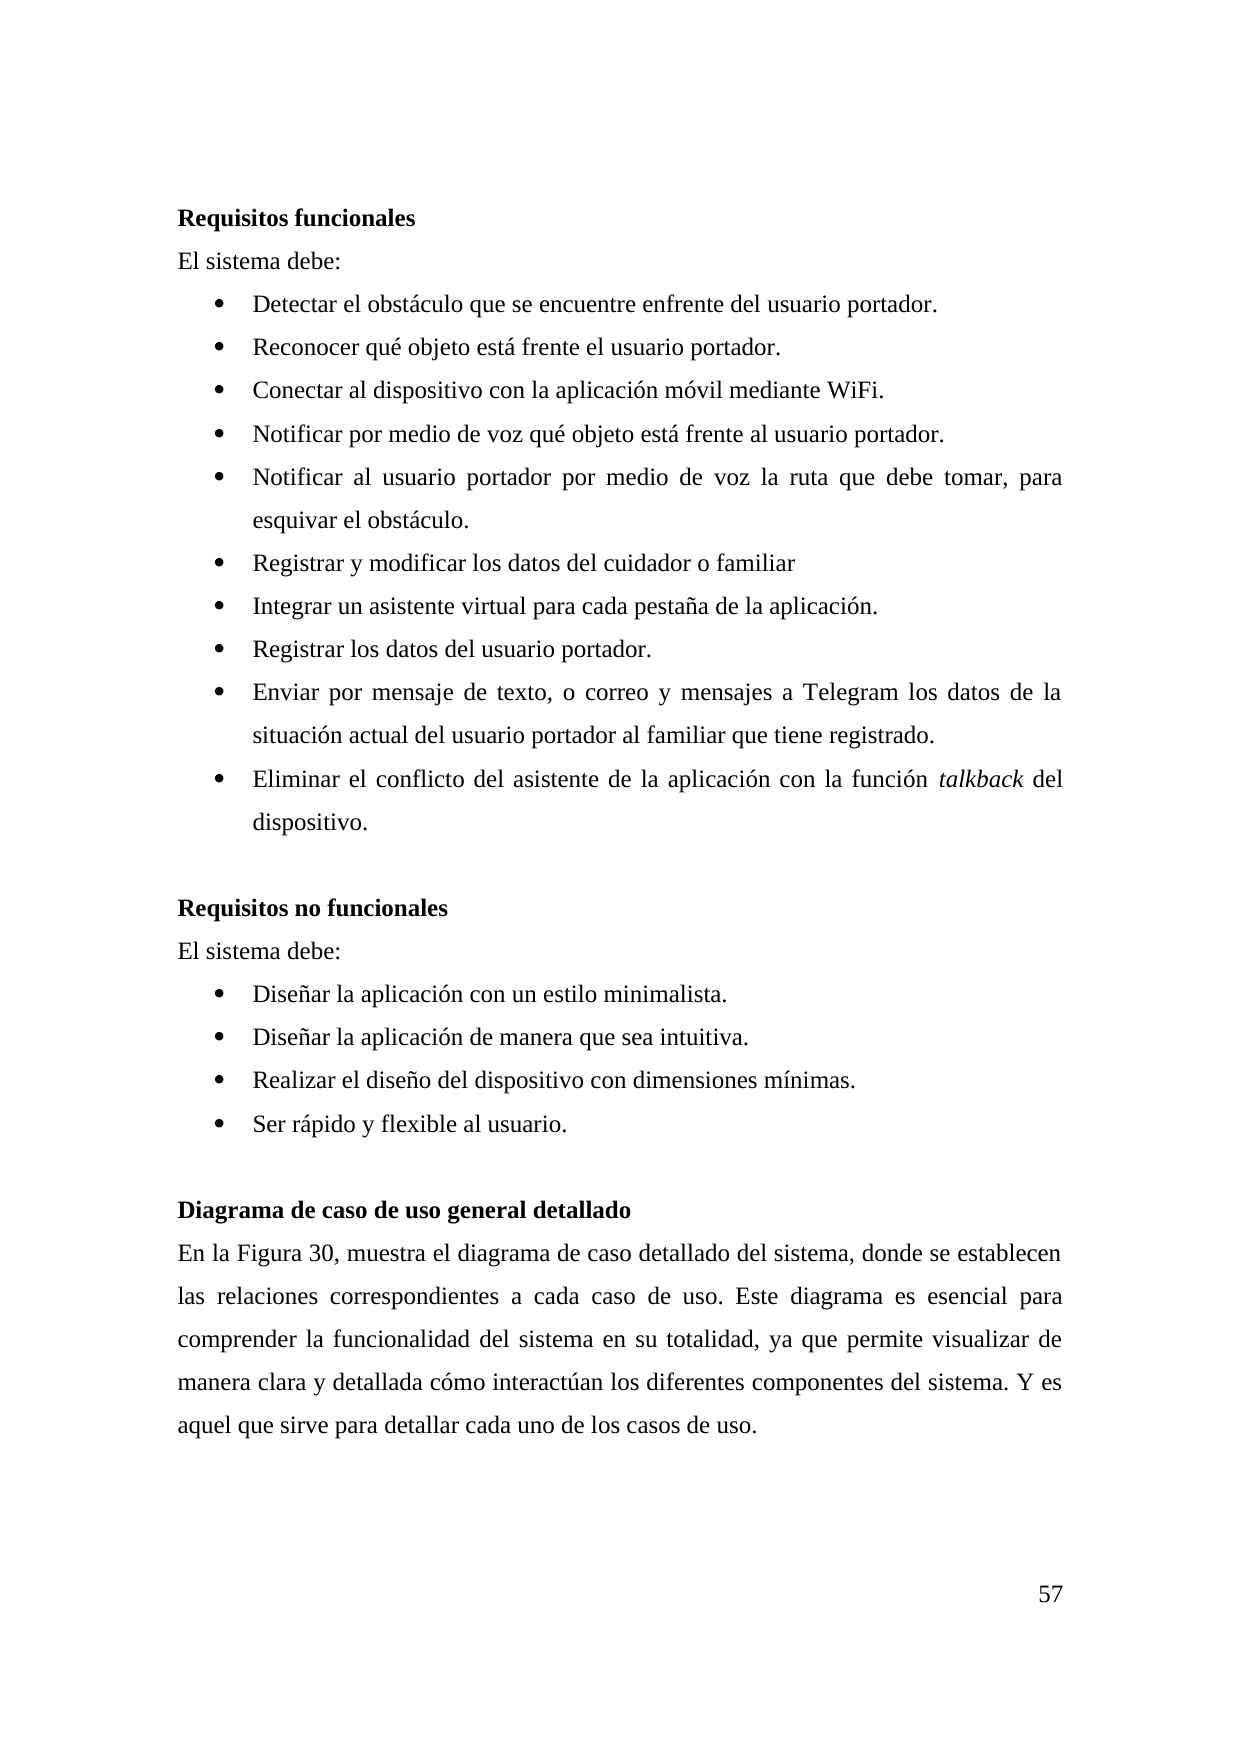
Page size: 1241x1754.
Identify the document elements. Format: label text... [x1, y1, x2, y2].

text Requisitos funcionales [177, 203, 1063, 232]
text En la Figura 30, muestra el diagrama de caso detallado del sistema, donde se establecen las relaciones correspondientes a cada caso de uso. Este diagrama es esencial para comprender la funcionalidad del sistema en su totalidad, ya que permite visualizar de manera clara y detallada cómo interactúan los diferentes componentes del sistema. Y es aquel que sirve para detallar cada uno de los casos de uso. [177, 1238, 1063, 1439]
list Eliminar el conflicto del asistente de la aplicación con la función talkback del dispositivo. [215, 764, 1063, 836]
list Enviar por mensaje de texto, o correo y mensajes a Telegram los datos de la situación actual del usuario portador al familiar que tiene registrado. [215, 677, 1063, 749]
text Requisitos no funcionales [177, 893, 1063, 922]
list Notificar al usuario portador por medio de voz la ruta que debe tomar, para esquivar el obstáculo. [215, 462, 1063, 534]
list Reconocer qué objeto está frente el usuario portador. [215, 332, 1063, 361]
list Registrar los datos del usuario portador. [215, 634, 1063, 663]
text El sistema debe: [177, 246, 1063, 275]
list Conectar al dispositivo con la aplicación móvil mediante WiFi. [215, 376, 1063, 404]
list Notificar por medio de voz qué objeto está frente al usuario portador. [215, 419, 1063, 447]
list Integrar un asistente virtual para cada pestaña de la aplicación. [215, 591, 1063, 620]
list Registrar y modificar los datos del cuidador o familiar [215, 548, 1063, 577]
text El sistema debe: [177, 936, 1063, 965]
list Detectar el obstáculo que se encuentre enfrente del usuario portador. [215, 289, 1063, 318]
list Diseñar la aplicación con un estilo minimalista. [215, 979, 1063, 1008]
text Diagrama de caso de uso general detallado [177, 1195, 1063, 1224]
list Ser rápido y flexible al usuario. [215, 1109, 1063, 1137]
list Realizar el diseño del dispositivo con dimensiones mínimas. [215, 1066, 1063, 1094]
list Diseñar la aplicación de manera que sea intuitiva. [215, 1022, 1063, 1051]
